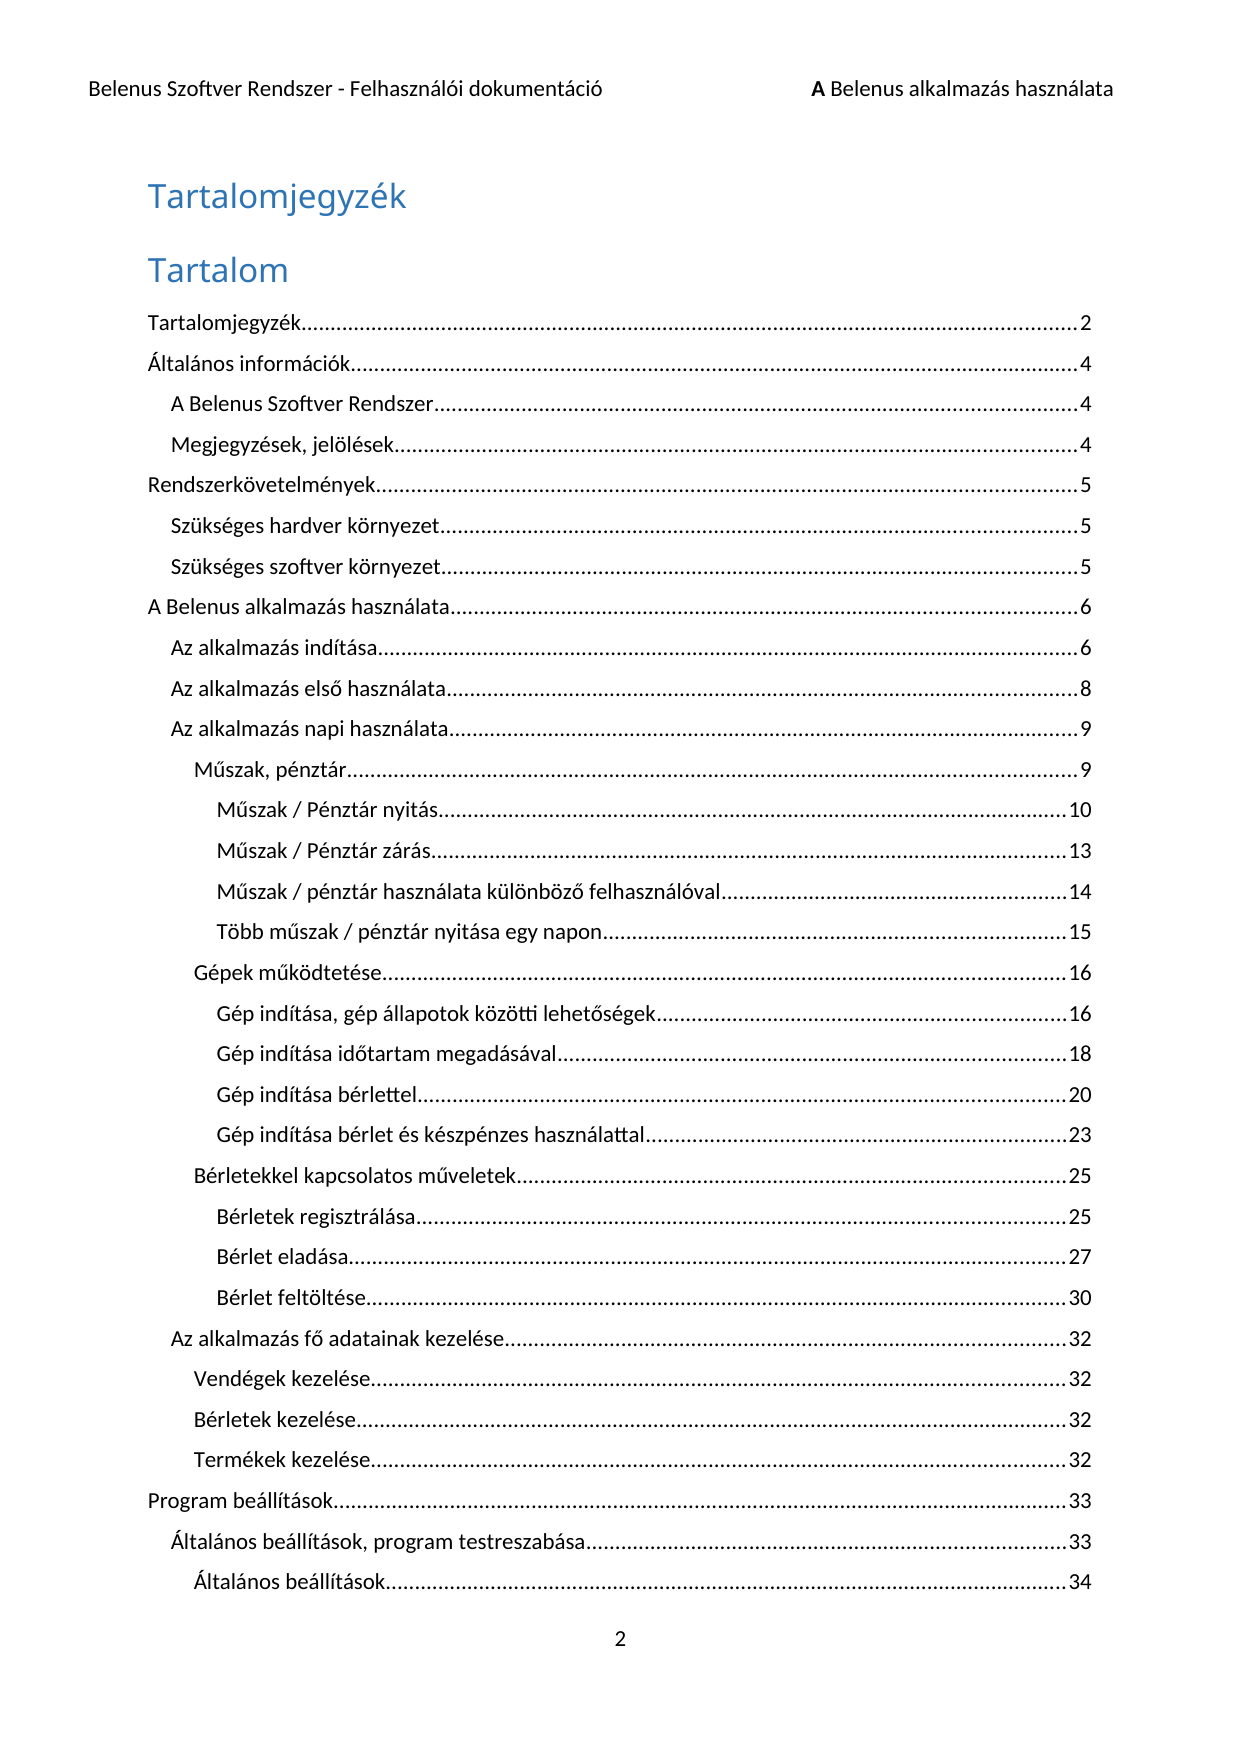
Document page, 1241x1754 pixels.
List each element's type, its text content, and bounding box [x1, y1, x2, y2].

subtitle Tartalomjegyzék [148, 173, 1093, 218]
